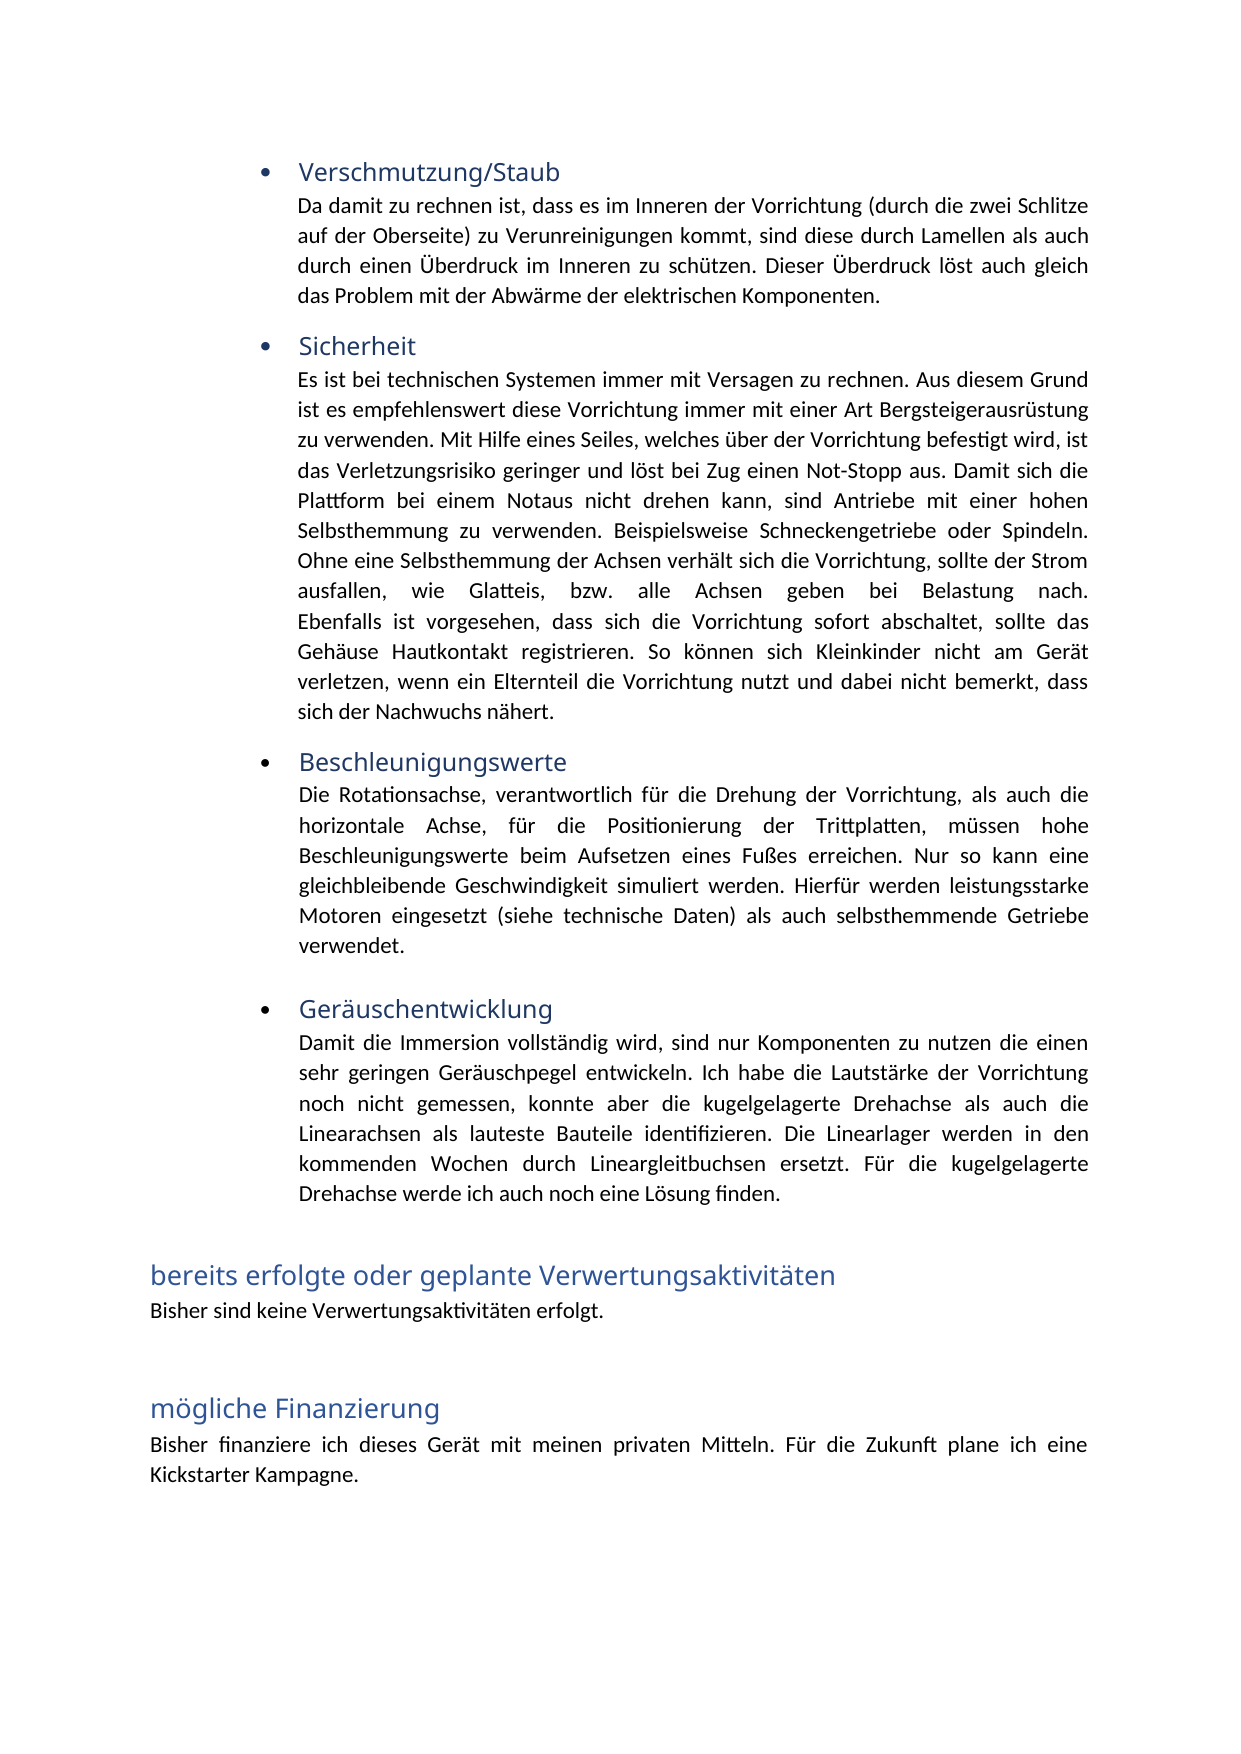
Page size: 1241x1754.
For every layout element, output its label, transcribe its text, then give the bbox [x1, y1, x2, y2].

subtitle Verschmutzung/Staub [261, 154, 1090, 188]
list Geräuschentwicklung Damit die Immersion vollständig wird, sind nur Komponenten zu nutzen die einen sehr geringen Geräuschpegel entwickeln. Ich habe die Lautstärke der Vorrichtung noch nicht gemessen, konnte aber die kugelgelagerte Drehachse als auch die Linearachsen als lauteste Bauteile identifizieren. Die Linearlager werden in den kommenden Wochen durch Lineargleitbuchsen ersetzt. Für die kugelgelagerte Drehachse werde ich auch noch eine Lösung finden. [261, 992, 1090, 1207]
text Da damit zu rechnen ist, dass es im Inneren der Vorrichtung (durch die zwei Schlitze auf der Oberseite) zu Verunreinigungen kommt, sind diese durch Lamellen als auch durch einen Überdruck im Inneren zu schützen. Dieser Überdruck löst auch gleich das Problem mit der Abwärme der elektrischen Komponenten. [297, 191, 1090, 309]
subtitle mögliche Finanzierung [150, 1390, 1090, 1427]
text Es ist bei technischen Systemen immer mit Versagen zu rechnen. Aus diesem Grund ist es empfehlenswert diese Vorrichtung immer mit einer Art Bergsteigerausrüstung zu verwenden. Mit Hilfe eines Seiles, welches über der Vorrichtung befestigt wird, ist das Verletzungsrisiko geringer und löst bei Zug einen Not-Stopp aus. Damit sich die Plattform bei einem Notaus nicht drehen kann, sind Antriebe mit einer hohen Selbsthemmung zu verwenden. Beispielsweise Schneckengetriebe oder Spindeln. Ohne eine Selbsthemmung der Achsen verhält sich die Vorrichtung, sollte der Strom ausfallen, wie Glatteis, bzw. alle Achsen geben bei Belastung nach. Ebenfalls ist vorgesehen, dass sich die Vorrichtung sofort abschaltet, sollte das Gehäuse Hautkontakt registrieren. So können sich Kleinkinder nicht am Gerät verletzen, wenn ein Elternteil die Vorrichtung nutzt und dabei nicht bemerkt, dass sich der Nachwuchs nähert. [297, 365, 1090, 726]
subtitle Sicherheit [261, 328, 1090, 362]
text Bisher finanziere ich dieses Gerät mit meinen privaten Mitteln. Für die Zukunft plane ich eine Kickstarter Kampagne. [150, 1430, 1090, 1488]
text Bisher sind keine Verwertungsaktivitäten erfolgt. [150, 1296, 1090, 1324]
list Beschleunigungswerte Die Rotationsachse, verantwortlich für die Drehung der Vorrichtung, als auch die horizontale Achse, für die Positionierung der Trittplatten, müssen hohe Beschleunigungswerte beim Aufsetzen eines Fußes erreichen. Nur so kann eine gleichbleibende Geschwindigkeit simuliert werden. Hierfür werden leistungsstarke Motoren eingesetzt (siehe technische Daten) als auch selbsthemmende Getriebe verwendet. [261, 744, 1090, 990]
subtitle bereits erfolgte oder geplante Verwertungsaktivitäten [150, 1256, 1090, 1293]
